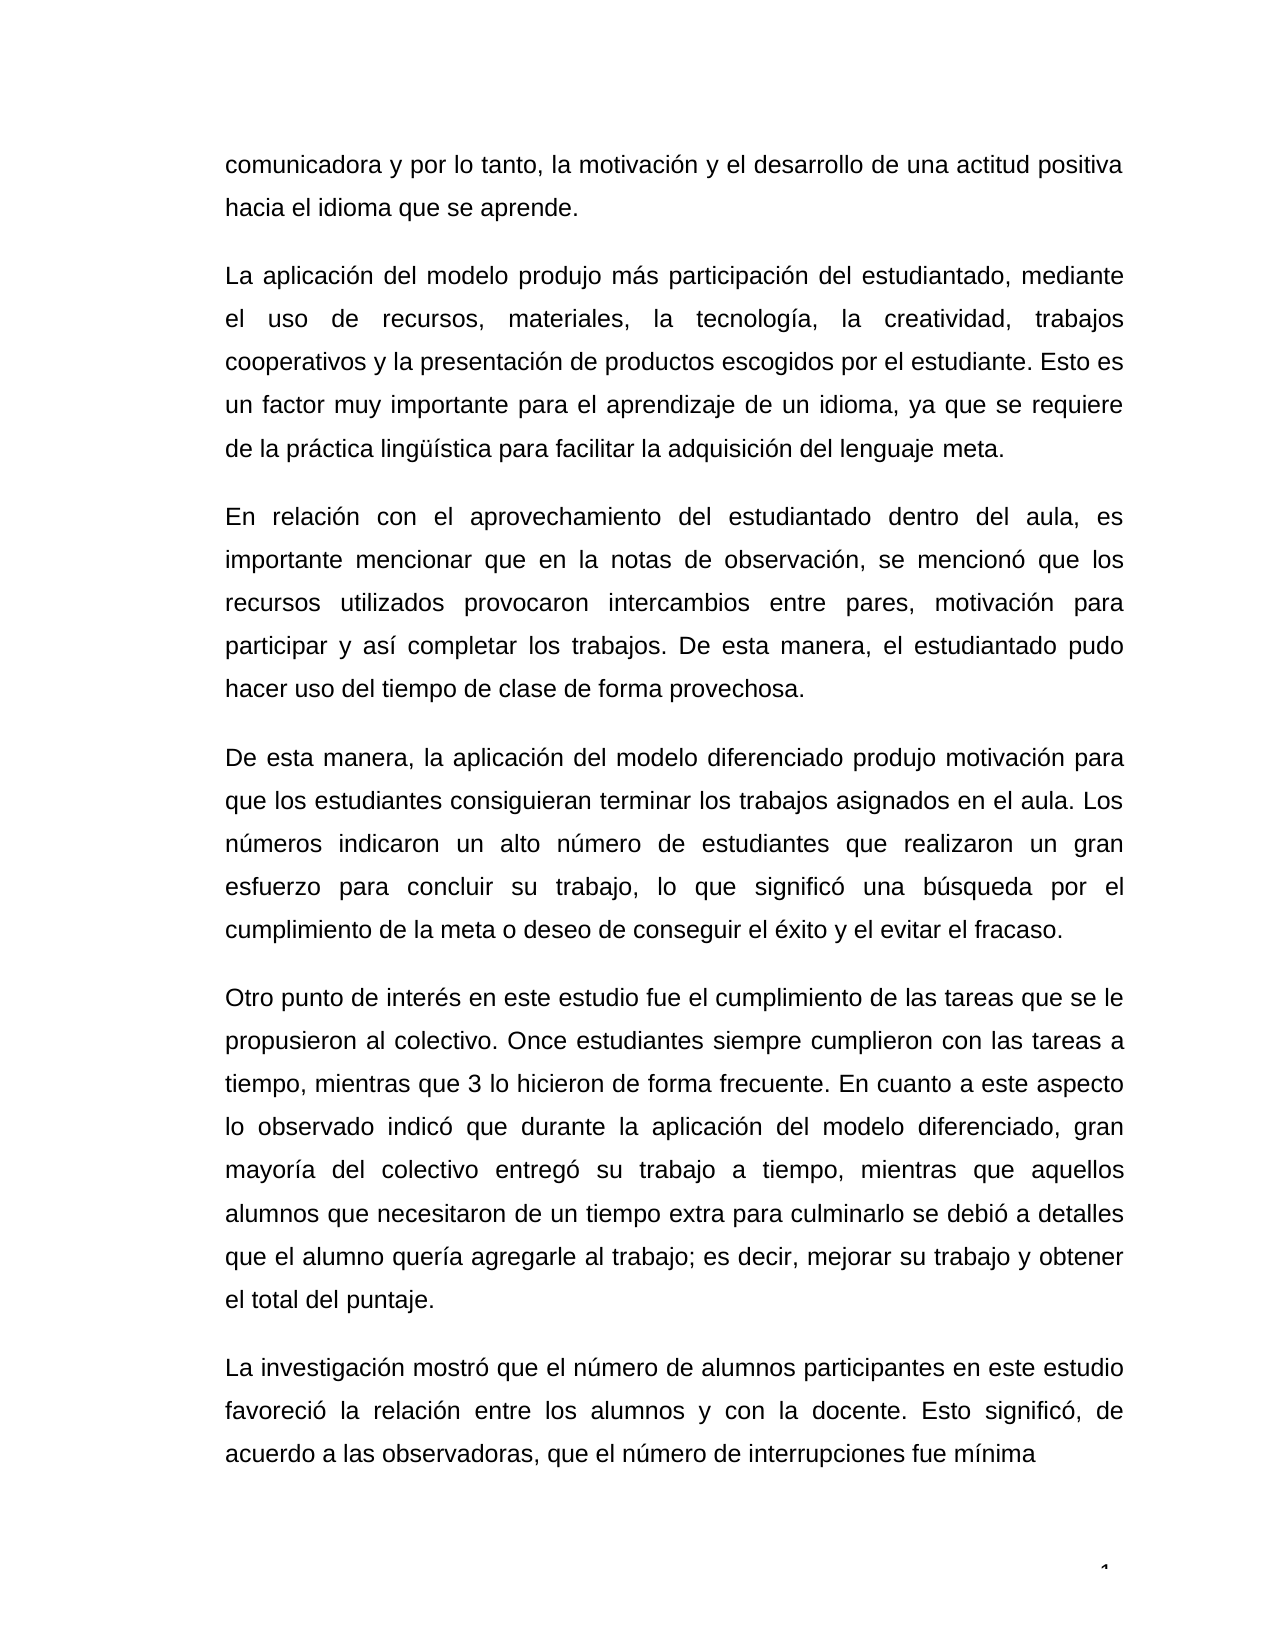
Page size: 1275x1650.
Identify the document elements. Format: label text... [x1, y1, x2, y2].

text Otro punto de interés en este estudio fue el cumplimiento de las tareas que se le propusieron al colectivo. Once estudiantes siempre cumplieron con las tareas a tiempo, mientras que 3 lo hicieron de forma frecuente. En cuanto a este aspecto lo observado indicó que durante la aplicación del modelo diferenciado, gran mayoría del colectivo entregó su trabajo a tiempo, mientras que aquellos alumnos que necesitaron de un tiempo extra para culminarlo se debió a detalles que el alumno quería agregarle al trabajo; es decir, mejorar su trabajo y obtener el total del puntaje. [225, 983, 1126, 1314]
text La aplicación del modelo produjo más participación del estudiantado, mediante el uso de recursos, materiales, la tecnología, la creatividad, trabajos cooperativos y la presentación de productos escogidos por el estudiante. Esto es un factor muy importante para el aprendizaje de un idioma, ya que se requiere de la práctica lingüística para facilitar la adquisición del lenguaje meta. [225, 261, 1126, 462]
text La investigación mostró que el número de alumnos participantes en este estudio favoreció la relación entre los alumnos y con la docente. Esto significó, de acuerdo a las observadoras, que el número de interrupciones fue mínima [225, 1353, 1126, 1468]
text En relación con el aprovechamiento del estudiantado dentro del aula, es importante mencionar que en la notas de observación, se mencionó que los recursos utilizados provocaron intercambios entre pares, motivación para participar y así completar los trabajos. De esta manera, el estudiantado pudo hacer uso del tiempo de clase de forma provechosa. [225, 502, 1125, 703]
text De esta manera, la aplicación del modelo diferenciado produjo motivación para que los estudiantes consiguieran terminar los trabajos asignados en el aula. Los números indicaron un alto número de estudiantes que realizaron un gran esfuerzo para concluir su trabajo, lo que significó una búsqueda por el cumplimiento de la meta o deseo de conseguir el éxito y el evitar el fracaso. [225, 742, 1126, 944]
text comunicadora y por lo tanto, la motivación y el desarrollo de una actitud positiva hacia el idioma que se aprende. [225, 150, 1124, 222]
